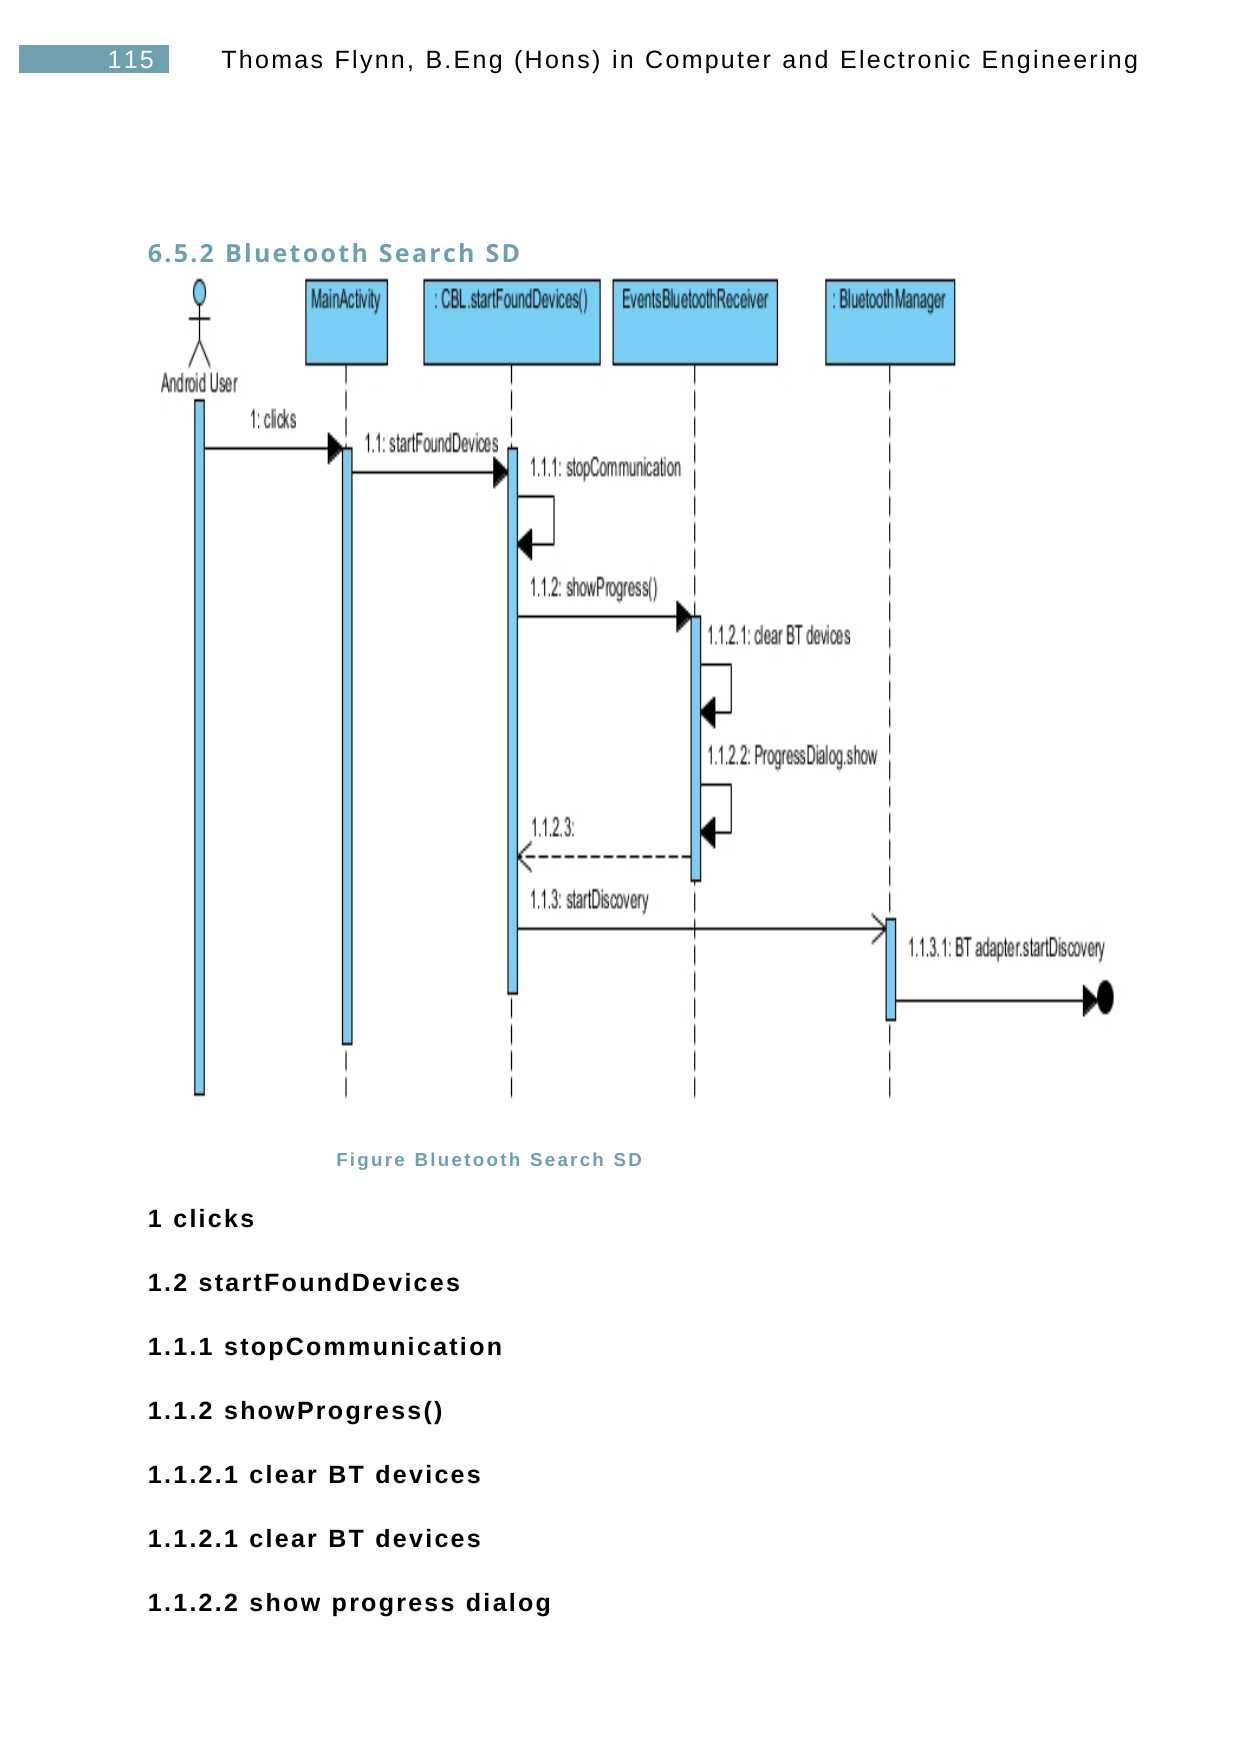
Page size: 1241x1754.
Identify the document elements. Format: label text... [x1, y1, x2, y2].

picture [147, 275, 1122, 1106]
text 1.1.1 stopCommunication [148, 1332, 1122, 1361]
subtitle 6.5.2 Bluetooth Search SD [148, 236, 1122, 270]
text 1.2 startFoundDevices [148, 1268, 1122, 1297]
text 1.1.2.2 show progress dialog [148, 1588, 1122, 1617]
text 1.1.2.1 clear BT devices [148, 1524, 1122, 1553]
text 1.1.2 showProgress() [148, 1396, 1122, 1425]
text 1.1.2.1 clear BT devices [148, 1460, 1122, 1489]
text 1 clicks [148, 1204, 1122, 1233]
